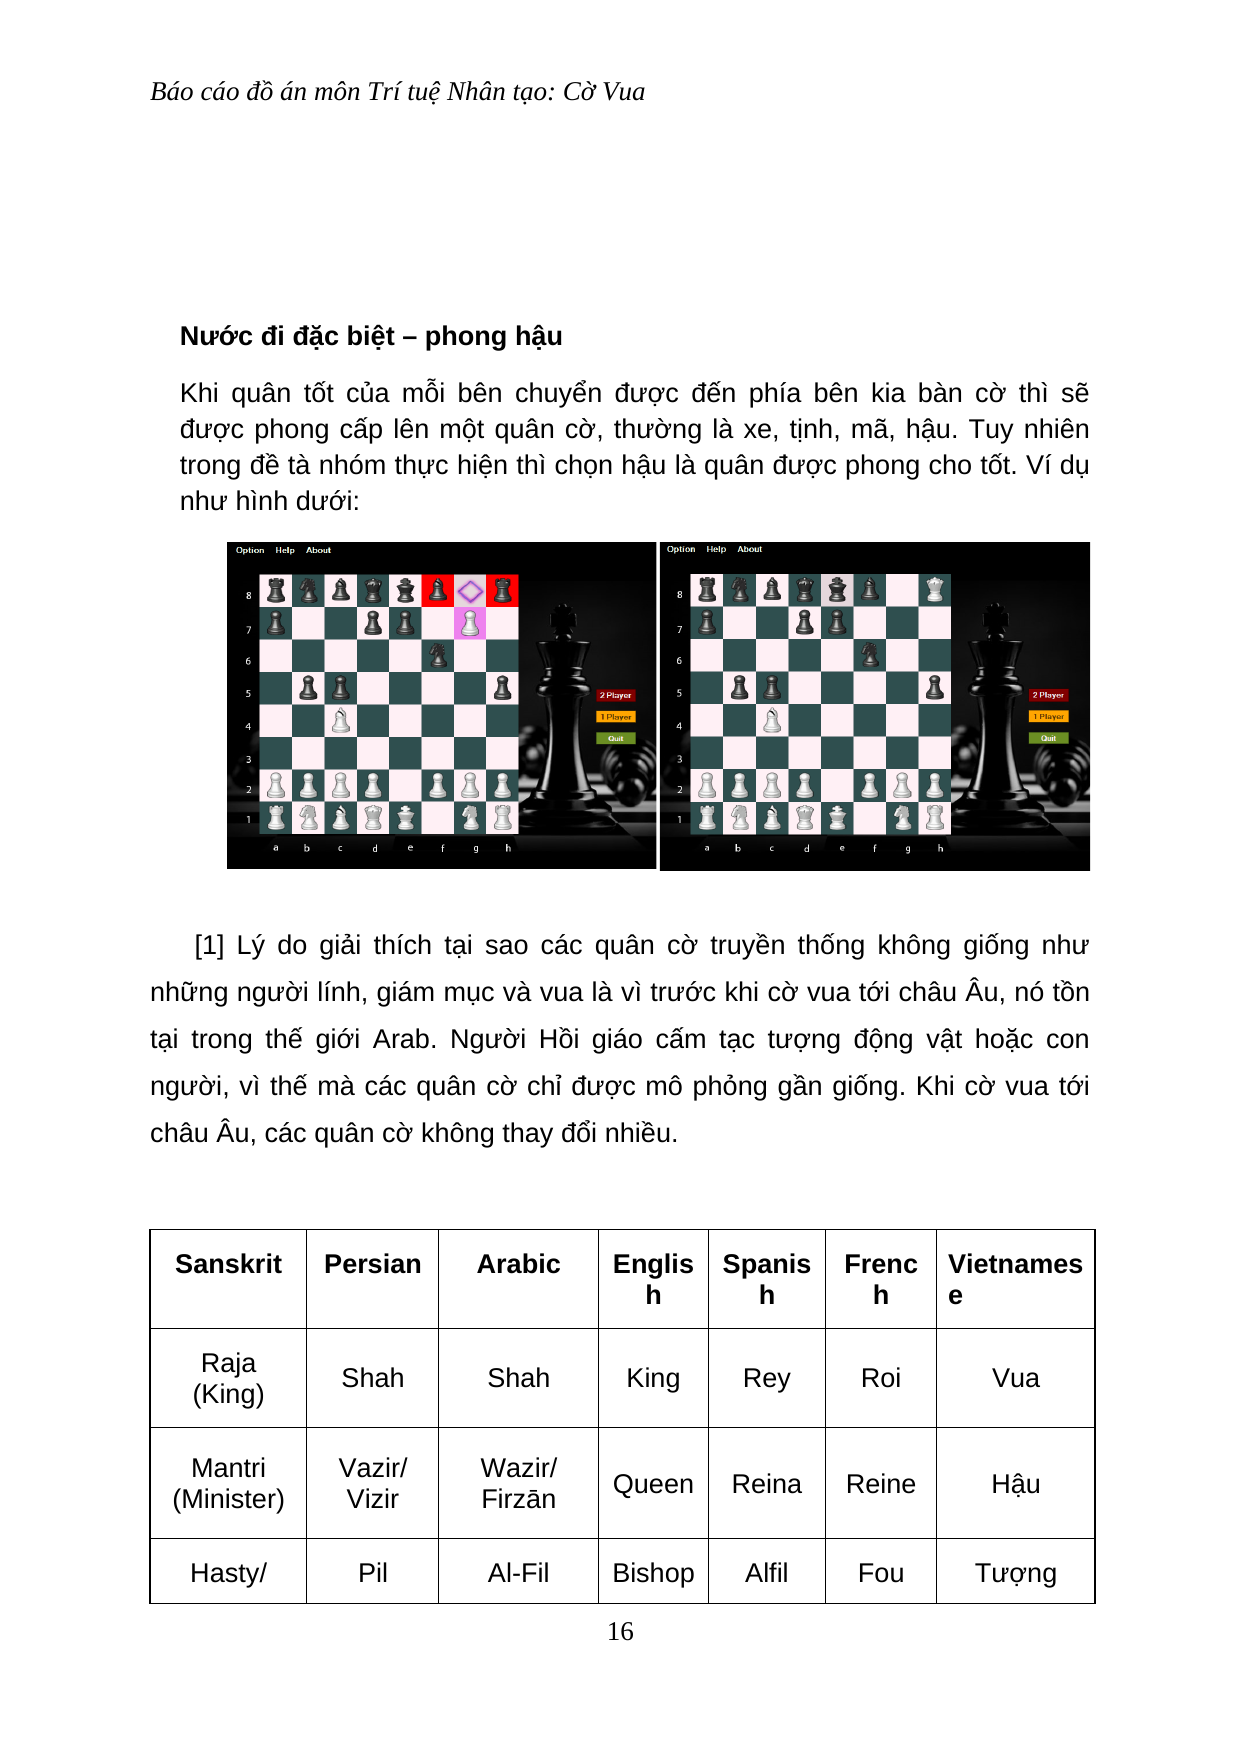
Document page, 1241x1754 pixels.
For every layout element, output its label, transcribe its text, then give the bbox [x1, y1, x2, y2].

table_cell Reine [826, 1428, 936, 1538]
picture [659, 542, 1091, 871]
table_header Sanskrit [151, 1230, 306, 1328]
text Khi quân tốt của mỗi bên chuyển được đến phía bên kia bàn cờ thì sẽ được phong cấp lên một quân cờ, thường là xe, tịnh, mã, hậu. Tuy nhiên trong đề tà nhóm thực hiện thì chọn hậu là quân được phong cho tốt. Ví dụ như hình dưới: [179, 377, 1090, 516]
table_cell Hậu [937, 1428, 1094, 1538]
table_cell Shah [439, 1329, 598, 1427]
table_cell Bishop [599, 1539, 708, 1603]
table_cell Vazir/Vizir [307, 1428, 438, 1538]
table_cell Alfil [709, 1539, 825, 1603]
table_header English [599, 1230, 708, 1328]
table_cell Vua [937, 1329, 1094, 1427]
picture [227, 542, 657, 869]
text Nước đi đặc biệt – phong hậu [179, 320, 1090, 352]
list [1] Lý do giải thích tại sao các quân cờ truyền thống không giống như những người lính, giám mục và vua là vì trước khi cờ vua tới châu Âu, nó tồn tại trong thế giới Arab. Người Hồi giáo cấm tạc tượng động vật hoặc con người, vì thế mà các quân cờ chỉ được mô phỏng gần giống. Khi cờ vua tới châu Âu, các quân cờ không thay đổi nhiều. [150, 929, 1090, 1148]
table_cell Shah [307, 1329, 438, 1427]
table_header Spanish [709, 1230, 825, 1328]
table_cell Fou [826, 1539, 936, 1603]
table_header French [826, 1230, 936, 1328]
table_cell Al-Fil [439, 1539, 598, 1603]
table_cell Wazir/Firzān [439, 1428, 598, 1538]
table_header Vietnamese [937, 1230, 1094, 1328]
table_header Persian [307, 1230, 438, 1328]
table_cell Rey [709, 1329, 825, 1427]
table_cell Pil [307, 1539, 438, 1603]
table_header Arabic [439, 1230, 598, 1328]
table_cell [151, 1539, 306, 1603]
table_cell Roi [826, 1329, 936, 1427]
table_cell Tượng [937, 1539, 1094, 1603]
table_cell Reina [709, 1428, 825, 1538]
table_cell Queen [599, 1428, 708, 1538]
table_cell Raja (King) [151, 1329, 306, 1427]
table_cell Mantri (Minister) [151, 1428, 306, 1538]
table_cell King [599, 1329, 708, 1427]
